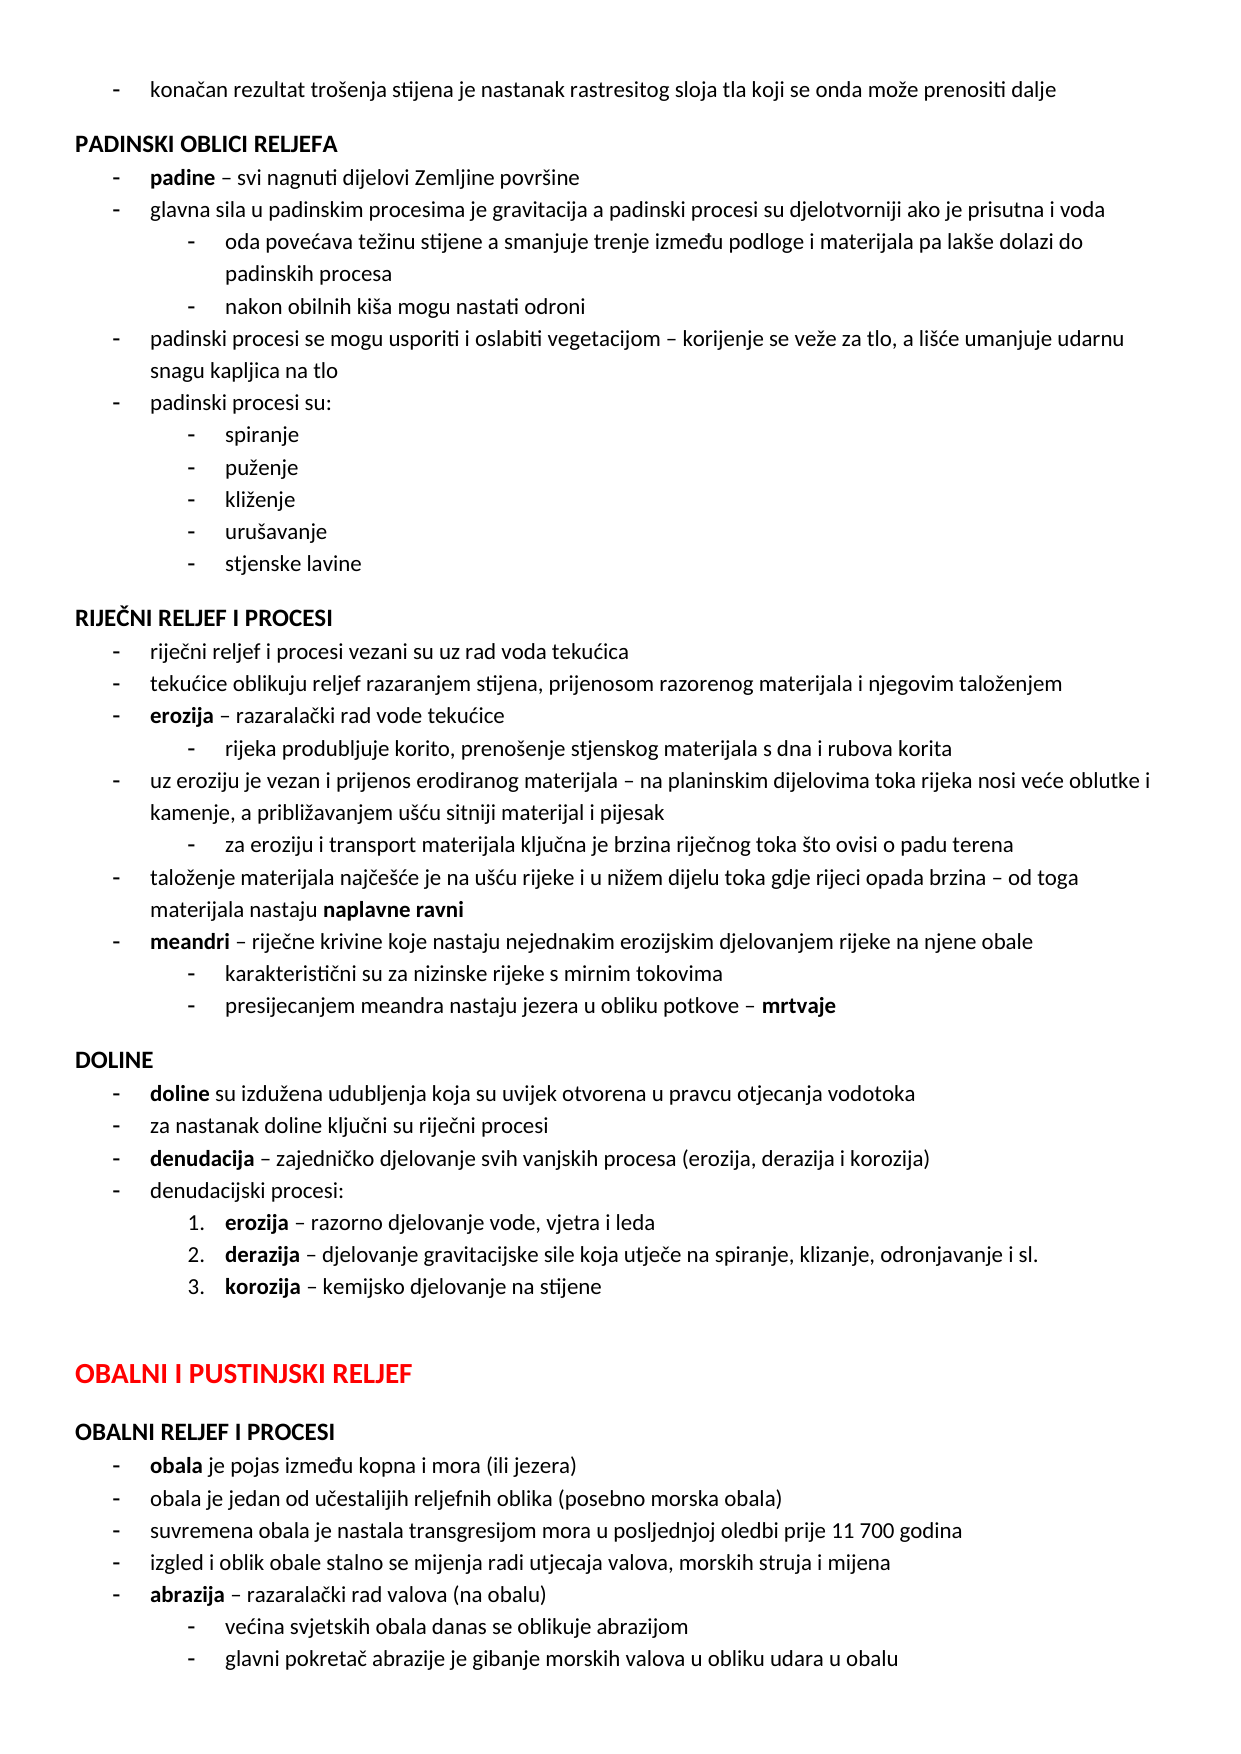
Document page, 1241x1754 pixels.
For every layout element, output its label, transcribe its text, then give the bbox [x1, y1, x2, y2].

list za eroziju i transport materijala ključna je brzina riječnog toka što ovisi o padu terena [187, 830, 1165, 858]
list stjenske lavine [187, 549, 1165, 577]
subtitle DOLINE [75, 1044, 1165, 1075]
list erozija – razaralački rad vode tekućice [112, 702, 1165, 730]
list nakon obilnih kiša mogu nastati odroni [187, 292, 1165, 320]
list riječni reljef i procesi vezani su uz rad voda tekućica [112, 637, 1165, 665]
list glavni pokretač abrazije je gibanje morskih valova u obliku udara u obalu [187, 1644, 1165, 1673]
list kliženje [187, 485, 1165, 513]
list tekućice oblikuju reljef razaranjem stijena, prijenosom razorenog materijala i njegovim taloženjem [112, 669, 1165, 697]
list izgled i oblik obale stalno se mijenja radi utjecaja valova, morskih struja i mijena [112, 1548, 1165, 1576]
list korozija – kemijsko djelovanje na stijene [187, 1272, 1165, 1301]
subtitle PADINSKI OBLICI RELJEFA [75, 128, 1165, 158]
list padinski procesi su: [112, 388, 1165, 416]
subtitle OBALNI I PUSTINJSKI RELJEF [75, 1355, 1165, 1390]
list obala je jedan od učestalijih reljefnih oblika (posebno morska obala) [112, 1484, 1165, 1512]
list rijeka produbljuje korito, prenošenje stjenskog materijala s dna i rubova korita [187, 734, 1165, 762]
list glavna sila u padinskim procesima je gravitacija a padinski procesi su djelotvorniji ako je prisutna i voda [112, 195, 1165, 223]
list urušavanje [187, 517, 1165, 545]
list taloženje materijala najčešće je na ušću rijeke i u nižem dijelu toka gdje rijeci opada brzina – od toga materijala nastaju naplavne ravni [112, 863, 1165, 923]
list doline su izdužena udubljenja koja su uvijek otvorena u pravcu otjecanja vodotoka [112, 1079, 1165, 1107]
list meandri – riječne krivine koje nastaju nejednakim erozijskim djelovanjem rijeke na njene obale [112, 927, 1165, 955]
list uz eroziju je vezan i prijenos erodiranog materijala – na planinskim dijelovima toka rijeka nosi veće oblutke i kamenje, a približavanjem ušću sitniji materijal i pijesak [112, 766, 1165, 826]
subtitle RIJEČNI RELJEF I PROCESI [75, 602, 1165, 633]
list denudacija – zajedničko djelovanje svih vanjskih procesa (erozija, derazija i korozija) [112, 1144, 1165, 1172]
list obala je pojas između kopna i mora (ili jezera) [112, 1451, 1165, 1479]
list karakteristični su za nizinske rijeke s mirnim tokovima [187, 959, 1165, 987]
list abrazija – razaralački rad valova (na obalu) [112, 1580, 1165, 1608]
list derazija – djelovanje gravitacijske sile koja utječe na spiranje, klizanje, odronjavanje i sl. [187, 1240, 1165, 1268]
list denudacijski procesi: [112, 1176, 1165, 1204]
list većina svjetskih obala danas se oblikuje abrazijom [187, 1612, 1165, 1640]
list suvremena obala je nastala transgresijom mora u posljednjoj oledbi prije 11 700 godina [112, 1516, 1165, 1544]
list konačan rezultat trošenja stijena je nastanak rastresitog sloja tla koji se onda može prenositi dalje [112, 75, 1165, 103]
list puženje [187, 453, 1165, 481]
list erozija – razorno djelovanje vode, vjetra i leda [187, 1208, 1165, 1236]
subtitle OBALNI RELJEF I PROCESI [75, 1416, 1165, 1447]
list za nastanak doline ključni su riječni procesi [112, 1112, 1165, 1139]
list padine – svi nagnuti dijelovi Zemljine površine [112, 163, 1165, 191]
list oda povećava težinu stijene a smanjuje trenje između podloge i materijala pa lakše dolazi do padinskih procesa [187, 227, 1165, 288]
list padinski procesi se mogu usporiti i oslabiti vegetacijom – korijenje se veže za tlo, a lišće umanjuje udarnu snagu kapljica na tlo [112, 324, 1165, 384]
list presijecanjem meandra nastaju jezera u obliku potkove – mrtvaje [187, 991, 1165, 1019]
list spiranje [187, 421, 1165, 448]
